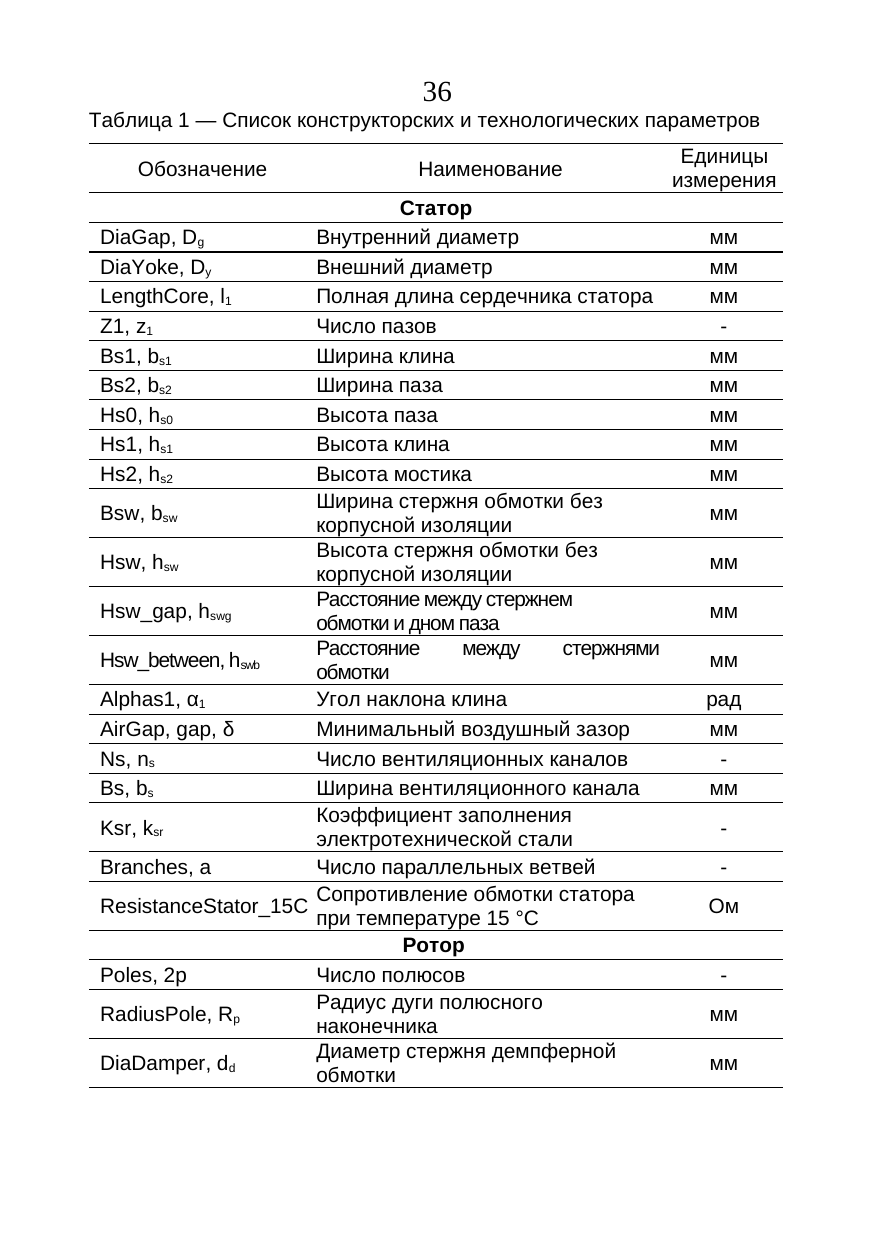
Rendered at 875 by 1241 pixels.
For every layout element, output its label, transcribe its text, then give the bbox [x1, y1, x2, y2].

table_cell мм [665, 636, 783, 684]
table_cell мм [665, 400, 783, 429]
table_cell Число пазов [316, 312, 664, 340]
table_cell мм [665, 587, 783, 635]
table_cell Ширина стержня обмотки без корпусной изоляции [316, 489, 664, 537]
table_cell DiaYoke, Dy [89, 253, 316, 281]
table_cell Branches, a [89, 852, 316, 881]
table_cell Ширина клина [316, 341, 664, 370]
table_cell - [665, 852, 783, 881]
table_cell Poles, 2p [89, 960, 316, 989]
table_cell Hs0, hs0 [89, 400, 316, 429]
table_cell ResistanceStator_15C [89, 882, 316, 930]
table_cell Сопротивление обмотки статора при температуре 15 °С [316, 882, 664, 930]
table_cell Радиус дуги полюсного наконечника [316, 990, 664, 1038]
table_cell - [665, 960, 783, 989]
table_cell Ns, ns [89, 744, 316, 773]
table_cell мм [665, 489, 783, 537]
table_cell Коэффициент заполнения электротехнической стали [316, 803, 664, 851]
table_cell Полная длина сердечника статора [316, 282, 664, 311]
table_cell Hsw, hsw [89, 538, 316, 586]
table_cell Hs2, hs2 [89, 460, 316, 488]
table_cell RadiusPole, Rp [89, 990, 316, 1038]
table_cell AirGap, gap, δ [89, 715, 316, 743]
table_cell мм [665, 282, 783, 311]
table_cell Число параллельных ветвей [316, 852, 664, 881]
text Таблица 1 — Список конструкторских и технологических параметров [89, 107, 785, 131]
table_header Обозначение [89, 144, 316, 192]
table_cell Ом [665, 882, 783, 930]
table_cell Ротор [89, 931, 783, 959]
table_cell мм [665, 371, 783, 399]
table_cell Высота паза [316, 400, 664, 429]
table_cell мм [665, 715, 783, 743]
table_cell DiaDamper, dd [89, 1039, 316, 1087]
table_cell мм [665, 1039, 783, 1087]
table_cell Высота клина [316, 430, 664, 458]
table_cell Bsw, bsw [89, 489, 316, 537]
table_cell Высота мостика [316, 460, 664, 488]
table_cell рад [665, 685, 783, 713]
table_cell Bs1, bs1 [89, 341, 316, 370]
table_cell Число вентиляционных каналов [316, 744, 664, 773]
table_cell мм [665, 430, 783, 458]
table_cell мм [665, 460, 783, 488]
table_cell Hsw_gap, hswg [89, 587, 316, 635]
table_header Единицы измерения [665, 144, 783, 192]
table_cell мм [665, 990, 783, 1038]
table_cell Статор [89, 193, 783, 222]
table_cell мм [665, 223, 783, 251]
table_cell Расстояние между стержнями обмотки [316, 636, 664, 684]
table_cell Расстояние между стержнем обмотки и дном паза [316, 587, 664, 635]
table_cell Ширина паза [316, 371, 664, 399]
table_cell Z1, z1 [89, 312, 316, 340]
table_cell Минимальный воздушный зазор [316, 715, 664, 743]
table_cell Bs, bs [89, 774, 316, 802]
table_cell Внутренний диаметр [316, 223, 664, 251]
table_cell - [665, 803, 783, 851]
table_cell Alphas1, α1 [89, 685, 316, 713]
table_cell DiaGap, Dg [89, 223, 316, 251]
table_cell мм [665, 538, 783, 586]
table_cell Высота стержня обмотки без корпусной изоляции [316, 538, 664, 586]
table_cell Число полюсов [316, 960, 664, 989]
table_cell Диаметр стержня демпферной обмотки [316, 1039, 664, 1087]
table_cell мм [665, 341, 783, 370]
table_cell Hs1, hs1 [89, 430, 316, 458]
table_cell Ksr, ksr [89, 803, 316, 851]
table_cell Внешний диаметр [316, 253, 664, 281]
table_cell мм [665, 774, 783, 802]
table_cell Угол наклона клина [316, 685, 664, 713]
table_cell LengthCore, l1 [89, 282, 316, 311]
table_cell мм [665, 253, 783, 281]
table_cell - [665, 744, 783, 773]
table_header Наименование [316, 144, 664, 192]
table_cell Ширина вентиляционного канала [316, 774, 664, 802]
table_cell Hsw_between, hswb [89, 636, 316, 684]
table_cell Bs2, bs2 [89, 371, 316, 399]
table_cell - [665, 312, 783, 340]
